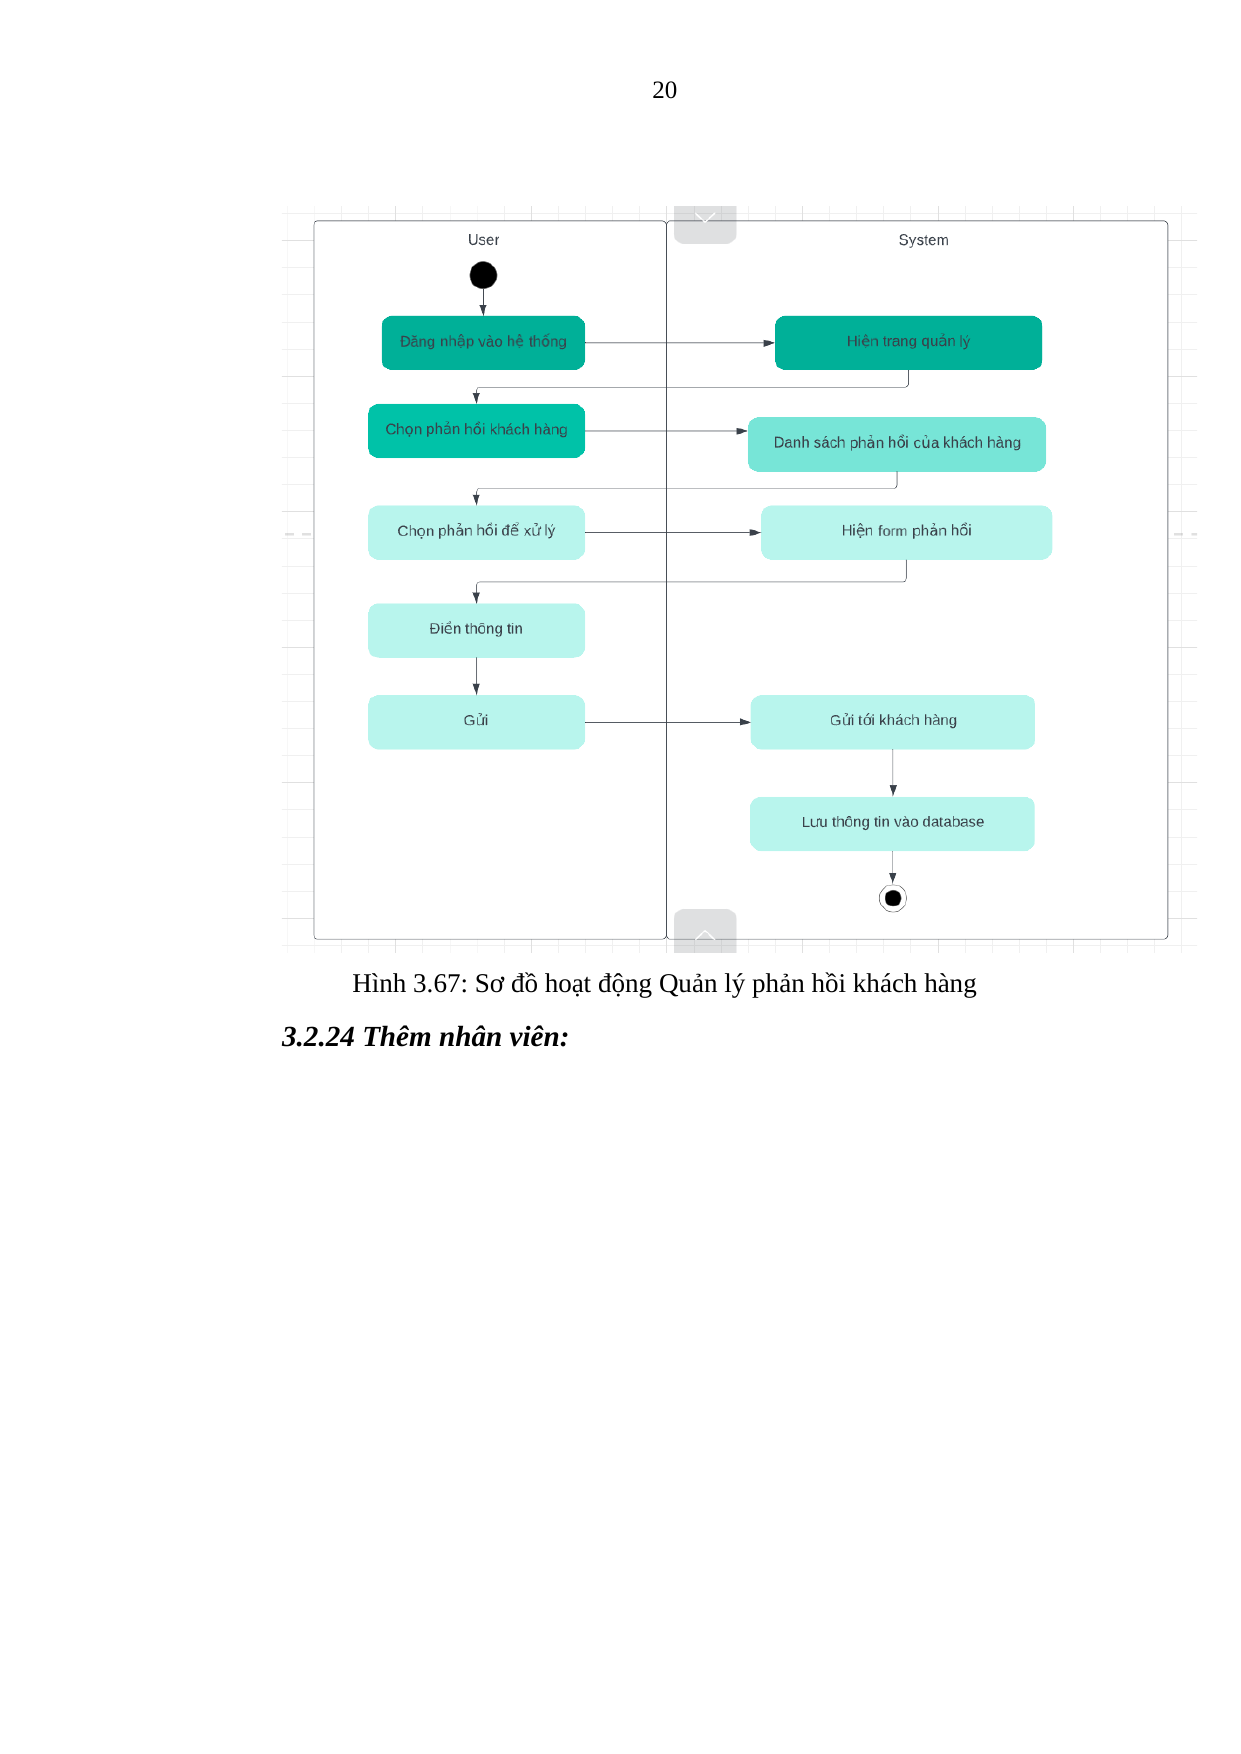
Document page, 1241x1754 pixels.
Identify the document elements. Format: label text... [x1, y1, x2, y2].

text 3.2.24 Thêm nhân viên: [207, 1019, 1122, 1052]
text Hình 3.67: Sơ đồ hoạt động Quản lý phản hồi khách hàng [207, 967, 1122, 998]
picture [281, 206, 1198, 953]
